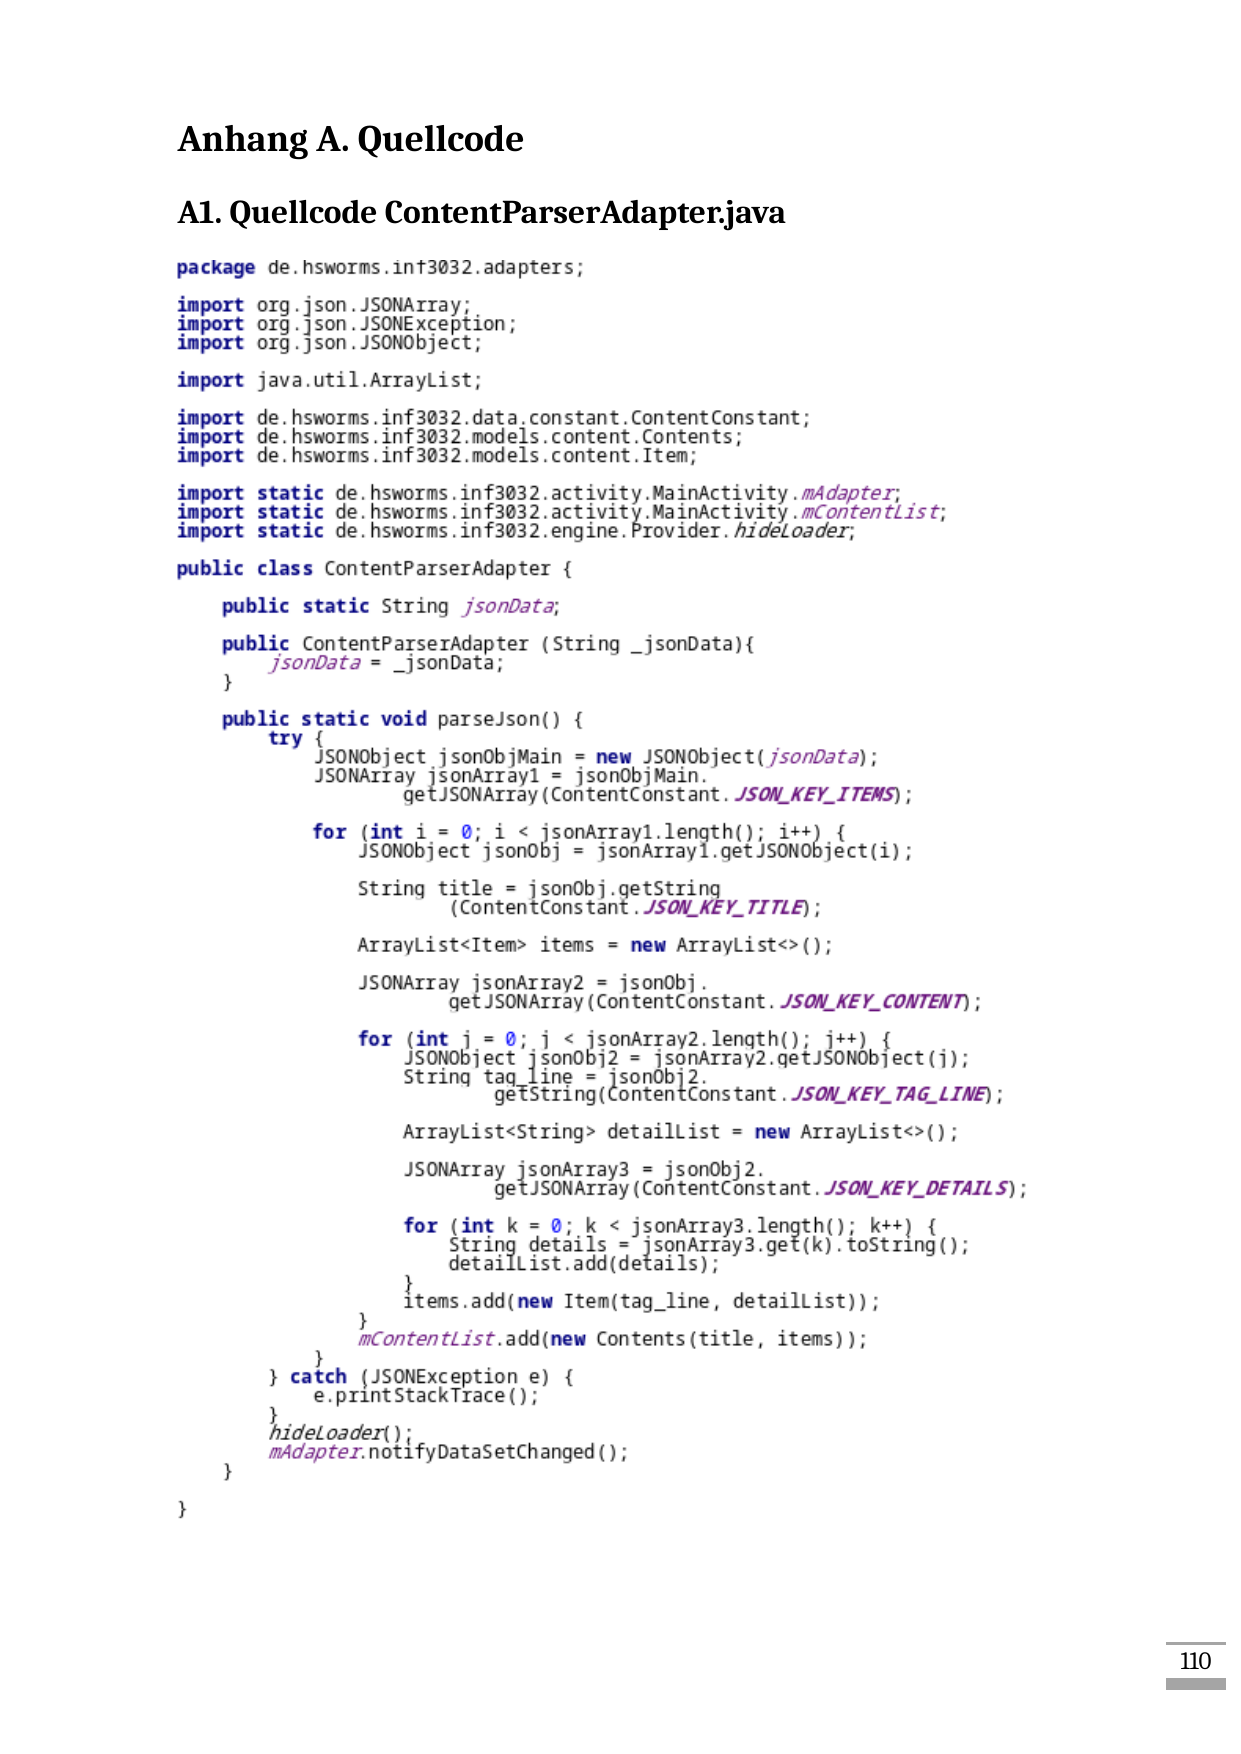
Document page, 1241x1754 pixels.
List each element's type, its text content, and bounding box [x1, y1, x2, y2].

subtitle A1. Quellcode ContentParserAdapter.java [177, 193, 1152, 232]
subtitle Anhang A. Quellcode [177, 118, 1152, 161]
